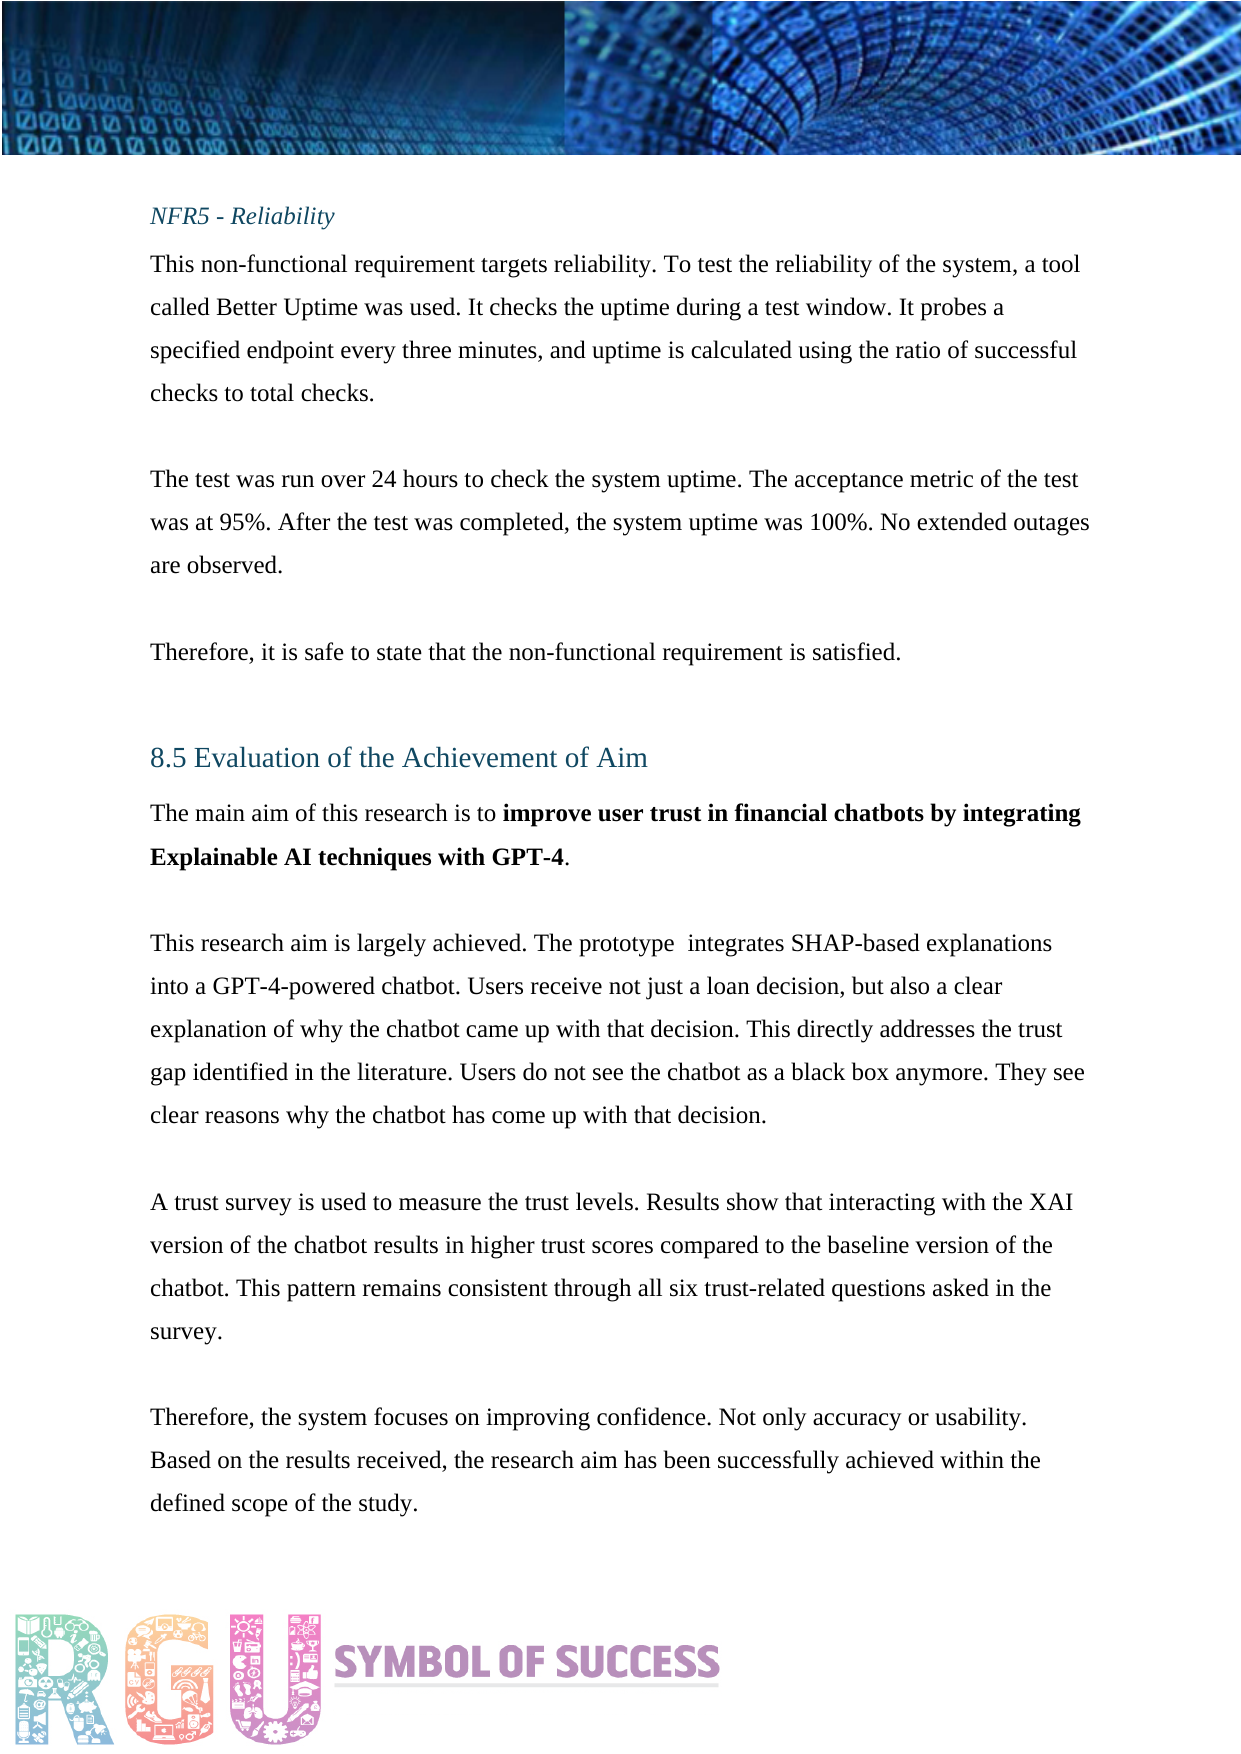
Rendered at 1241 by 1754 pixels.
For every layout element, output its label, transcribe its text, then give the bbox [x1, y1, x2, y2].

text The main aim of this research is to improve user trust in financial chatbots by integrating Explainable AI techniques with GPT-4. [150, 798, 1090, 870]
text A trust survey is used to measure the trust levels. Results show that interacting with the XAI version of the chatbot results in higher trust scores compared to the baseline version of the chatbot. This pattern remains consistent through all six trust-related questions asked in the survey. [150, 1187, 1090, 1345]
text This research aim is largely achieved. The prototype integrates SHAP-based explanations into a GPT-4-powered chatbot. Users receive not just a loan decision, but also a clear explanation of why the chatbot came up with that decision. This directly addresses the trust gap identified in the literature. Users do not see the chatbot as a black box anymore. They see clear reasons why the chatbot has come up with that decision. [150, 928, 1090, 1129]
text Therefore, it is safe to state that the non-functional requirement is satisfied. [150, 637, 1090, 666]
subtitle 8.5 Evaluation of the Achievement of Aim [150, 740, 1090, 773]
subtitle NFR5 - Reliability [150, 201, 1090, 230]
text Therefore, the system focuses on improving confidence. Not only accuracy or usability. Based on the results received, the research aim has been successfully achieved within the defined scope of the study. [150, 1402, 1090, 1517]
text This non-functional requirement targets reliability. To test the reliability of the system, a tool called Better Uptime was used. It checks the uptime during a test window. It probes a specified endpoint every three minutes, and uptime is calculated using the ratio of successful checks to total checks. [150, 249, 1090, 407]
picture [2, 1, 1241, 155]
text The test was run over 24 hours to check the system uptime. The acceptance metric of the test was at 95%. After the test was completed, the system uptime was 100%. No extended outages are observed. [150, 464, 1090, 579]
subtitle Trust survey storage [1, 1603, 733, 1754]
